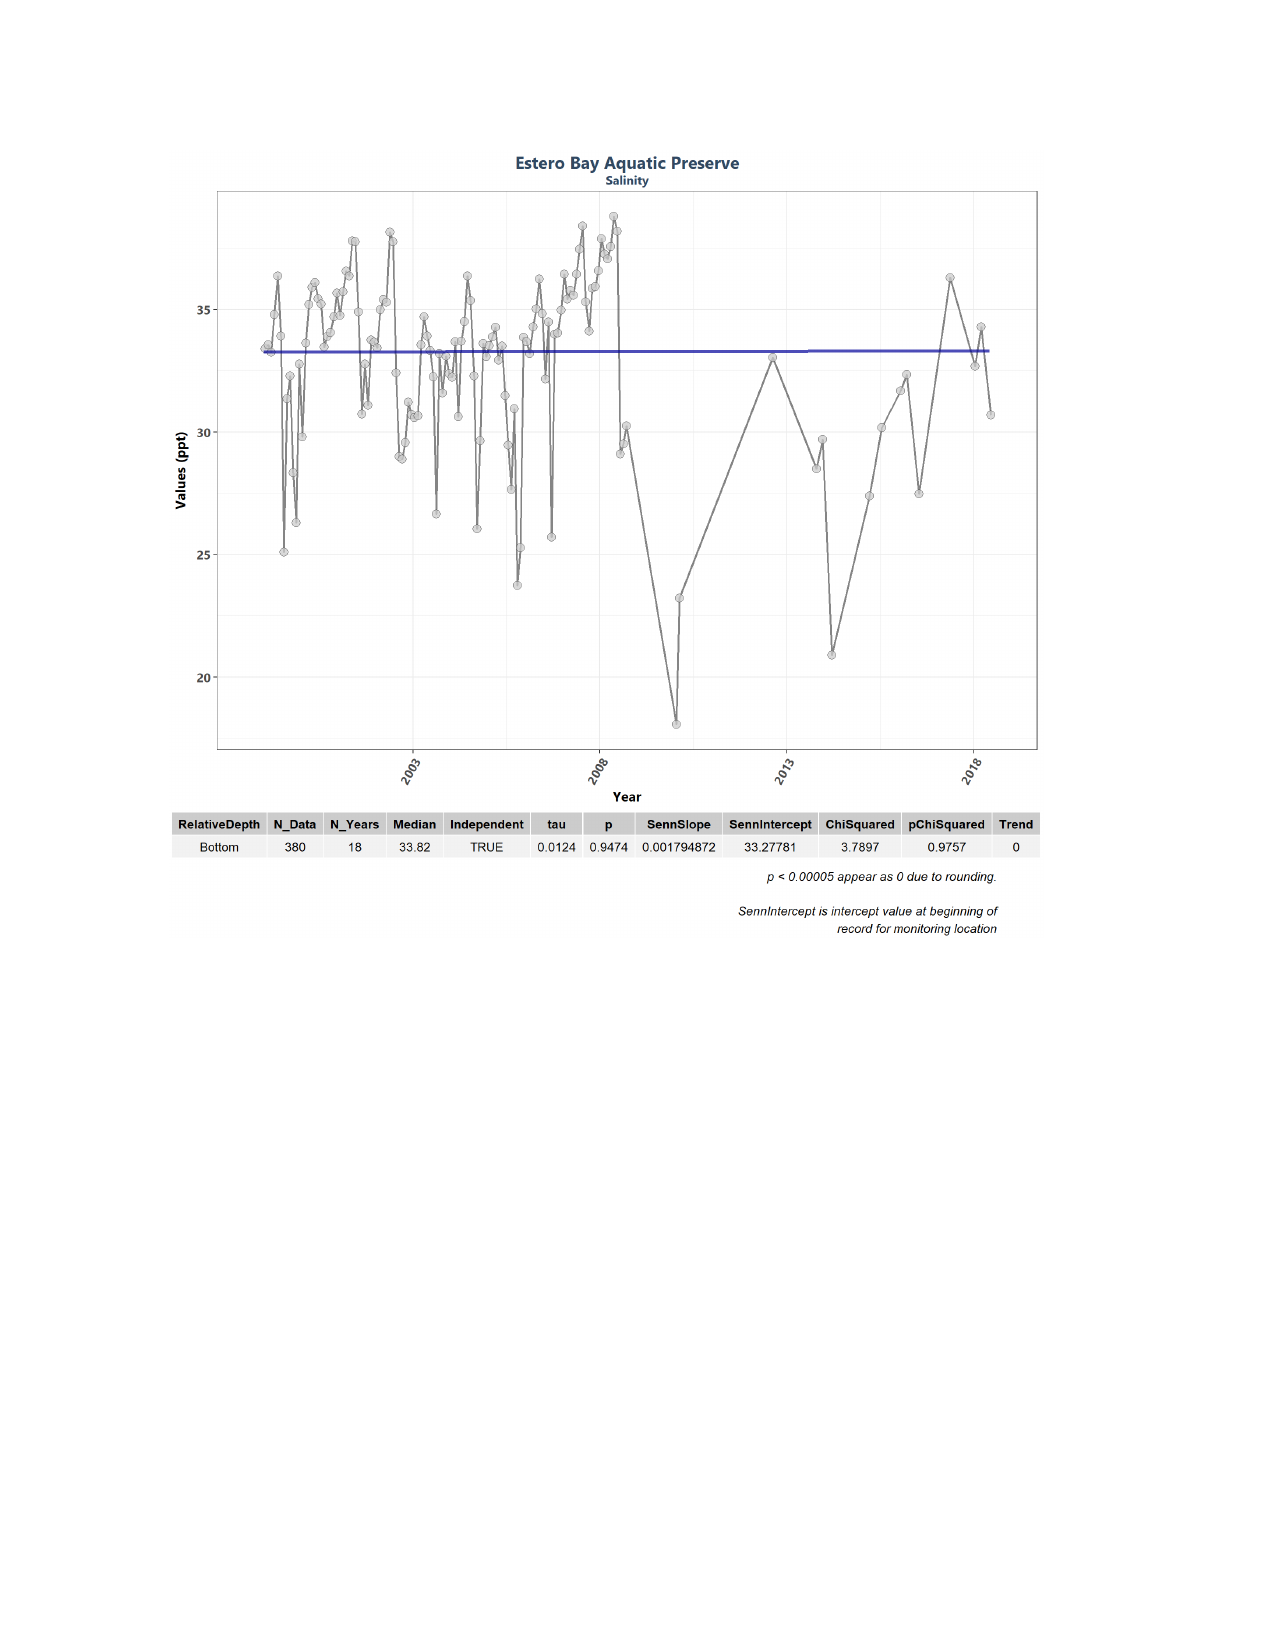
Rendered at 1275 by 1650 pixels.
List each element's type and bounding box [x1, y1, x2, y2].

picture [168, 150, 1044, 938]
